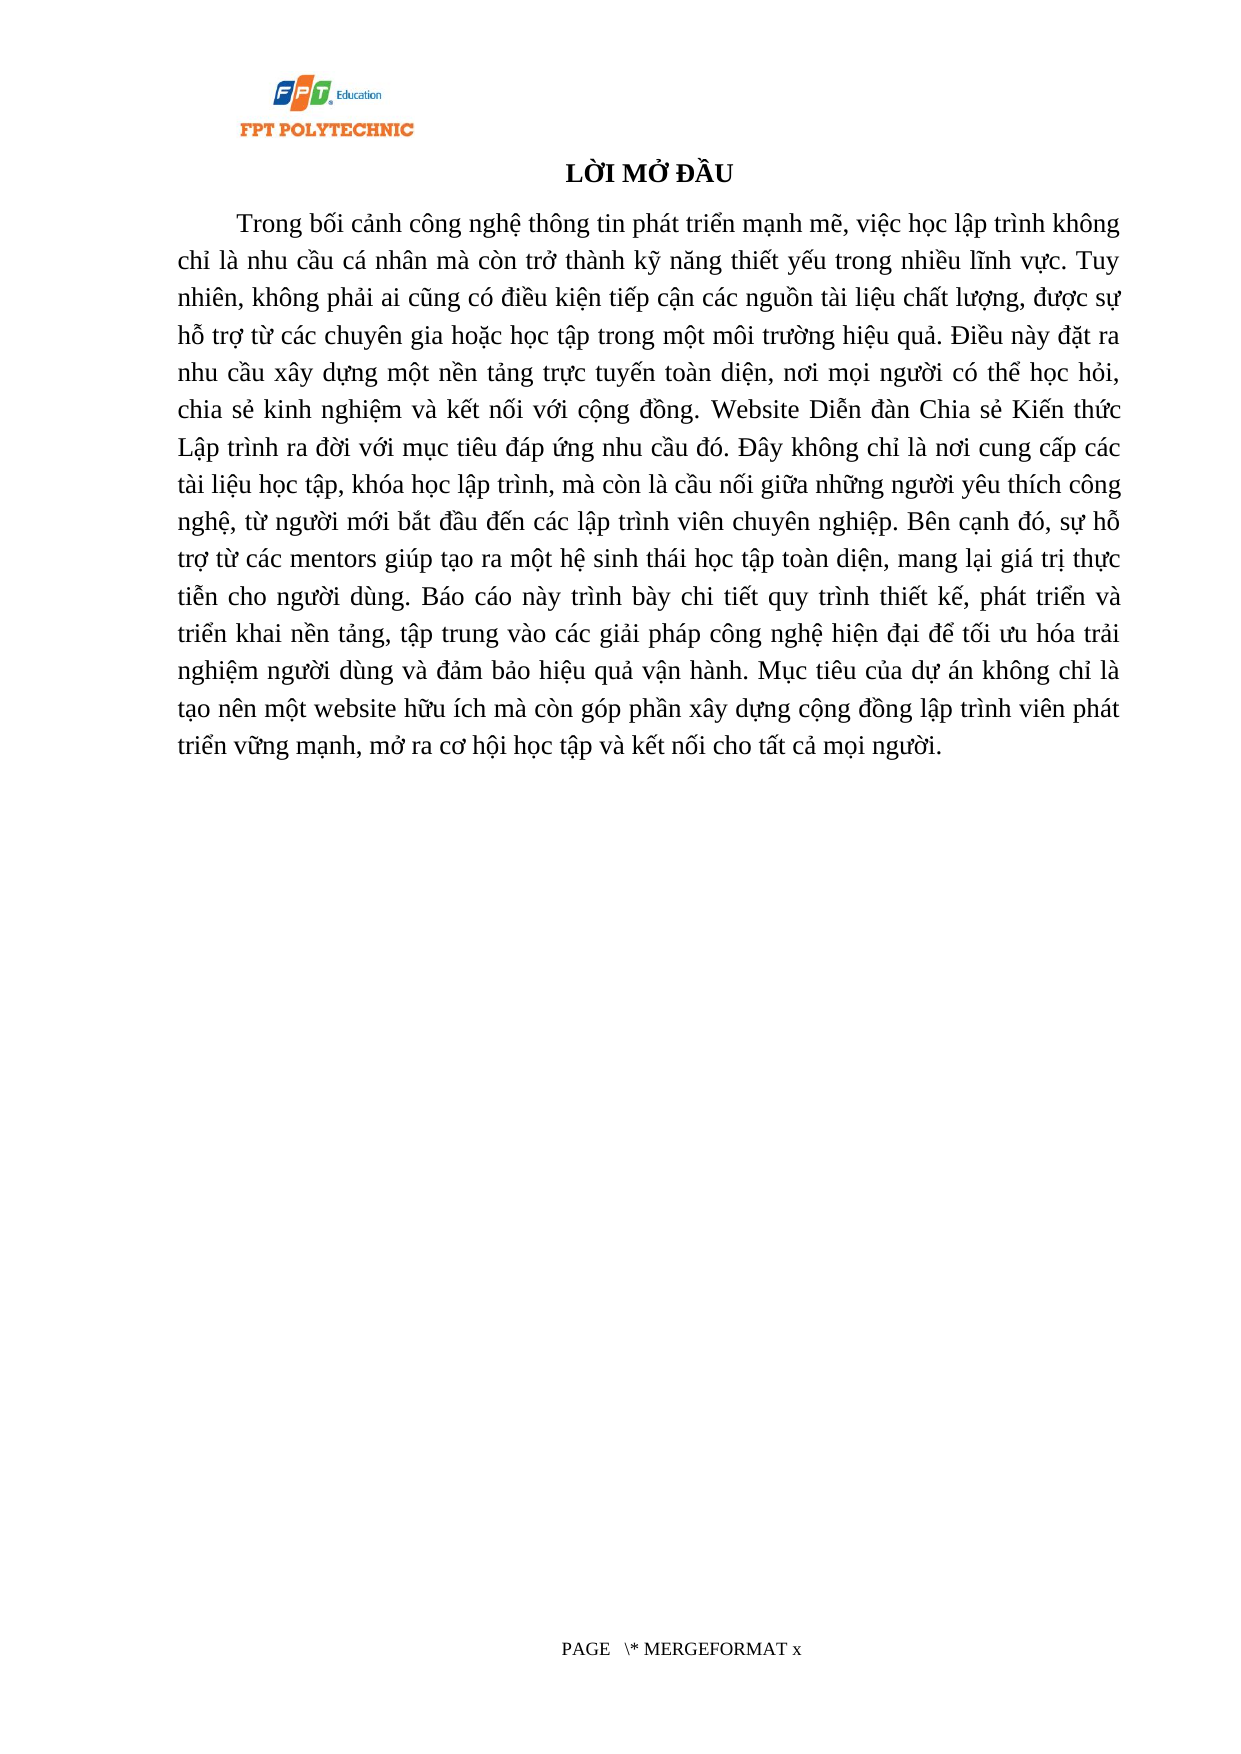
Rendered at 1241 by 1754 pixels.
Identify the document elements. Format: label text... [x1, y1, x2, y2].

text LỜI MỞ ĐẦU [177, 157, 1122, 188]
picture [236, 71, 415, 141]
text Trong bối cảnh công nghệ thông tin phát triển mạnh mẽ, việc học lập trình không chỉ là nhu cầu cá nhân mà còn trở thành kỹ năng thiết yếu trong nhiều lĩnh vực. Tuy nhiên, không phải ai cũng có điều kiện tiếp cận các nguồn tài liệu chất lượng, được sự hỗ trợ từ các chuyên gia hoặc học tập trong một môi trường hiệu quả. Điều này đặt ra nhu cầu xây dựng một nền tảng trực tuyến toàn diện, nơi mọi người có thể học hỏi, chia sẻ kinh nghiệm và kết nối với cộng đồng. Website Diễn đàn Chia sẻ Kiến thức Lập trình ra đời với mục tiêu đáp ứng nhu cầu đó. Đây không chỉ là nơi cung cấp các tài liệu học tập, khóa học lập trình, mà còn là cầu nối giữa những người yêu thích công nghệ, từ người mới bắt đầu đến các lập trình viên chuyên nghiệp. Bên cạnh đó, sự hỗ trợ từ các mentors giúp tạo ra một hệ sinh thái học tập toàn diện, mang lại giá trị thực tiễn cho người dùng. Báo cáo này trình bày chi tiết quy trình thiết kế, phát triển và triển khai nền tảng, tập trung vào các giải pháp công nghệ hiện đại để tối ưu hóa trải nghiệm người dùng và đảm bảo hiệu quả vận hành. Mục tiêu của dự án không chỉ là tạo nên một website hữu ích mà còn góp phần xây dựng cộng đồng lập trình viên phát triển vững mạnh, mở ra cơ hội học tập và kết nối cho tất cả mọi người. [177, 207, 1122, 760]
